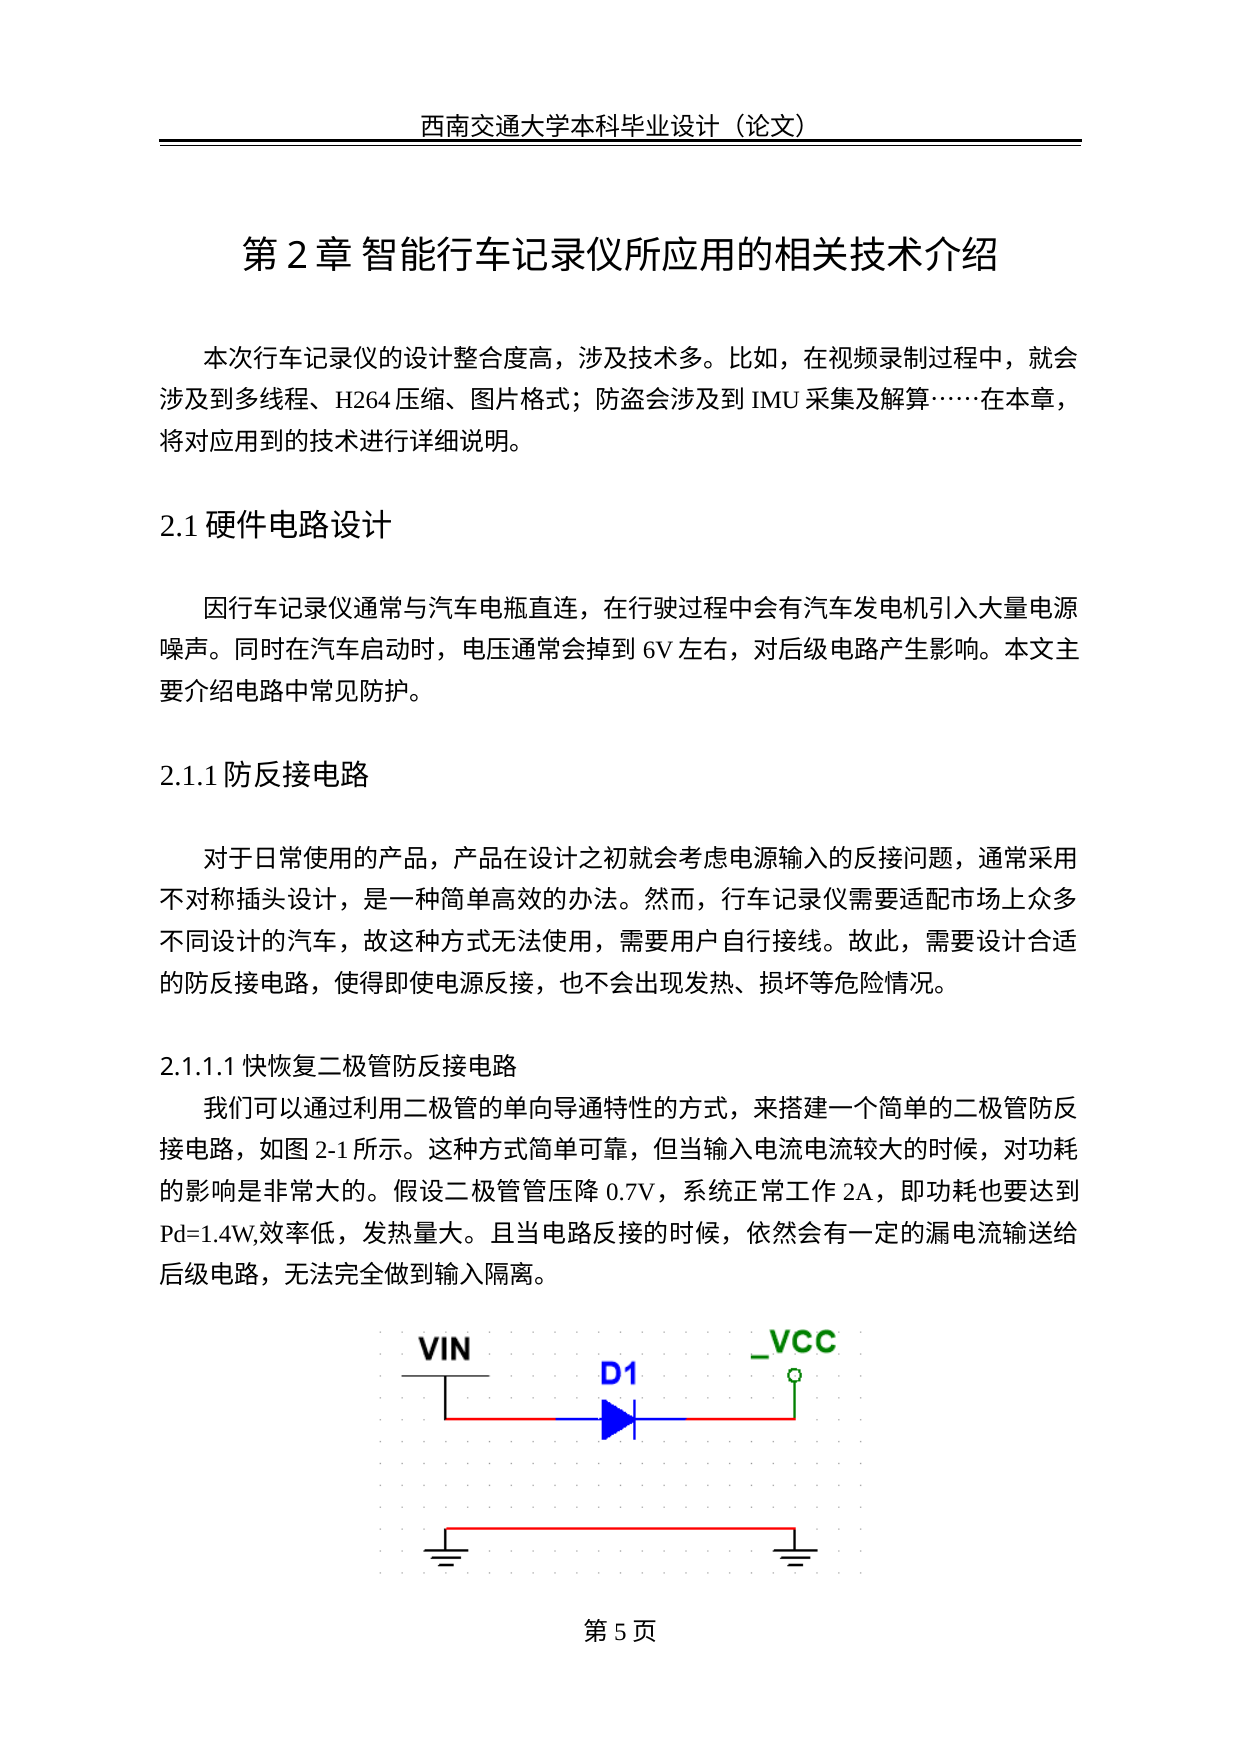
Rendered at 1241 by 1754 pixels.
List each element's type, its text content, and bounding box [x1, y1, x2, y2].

text 因行车记录仪通常与汽车电瓶直连，在行驶过程中会有汽车发电机引入大量电源噪声。同时在汽车启动时，电压通常会掉到6V左右，对后级电路产生影响。本文主要介绍电路中常见防护。 [159, 585, 1081, 710]
text 对于日常使用的产品，产品在设计之初就会考虑电源输入的反接问题，通常采用不对称插头设计，是一种简单高效的办法。然而，行车记录仪需要适配市场上众多不同设计的汽车，故这种方式无法使用，需要用户自行接线。故此，需要设计合适的防反接电路，使得即使电源反接，也不会出现发热、损坏等危险情况。 [159, 835, 1081, 1002]
text 本次行车记录仪的设计整合度高，涉及技术多。比如，在视频录制过程中，就会涉及到多线程、H264压缩、图片格式；防盗会涉及到IMU采集及解算……在本章，将对应用到的技术进行详细说明。 [159, 335, 1081, 460]
text 2.1.1.1快恢复二极管防反接电路 [159, 1044, 1081, 1085]
text 2.1.1防反接电路 [159, 731, 1081, 814]
text 我们可以通过利用二极管的单向导通特性的方式，来搭建一个简单的二极管防反接电路，如图2-1所示。这种方式简单可靠，但当输入电流电流较大的时候，对功耗的影响是非常大的。假设二极管管压降0.7V，系统正常工作2A，即功耗也要达到Pd=1.4W,效率低，发热量大。且当电路反接的时候，依然会有一定的漏电流输送给后级电路，无法完全做到输入隔离。 [159, 1085, 1081, 1294]
picture [375, 1312, 865, 1587]
text 2.1硬件电路设计 [159, 481, 1081, 564]
text 第2章 智能行车记录仪所应用的相关技术介绍 [159, 210, 1081, 294]
